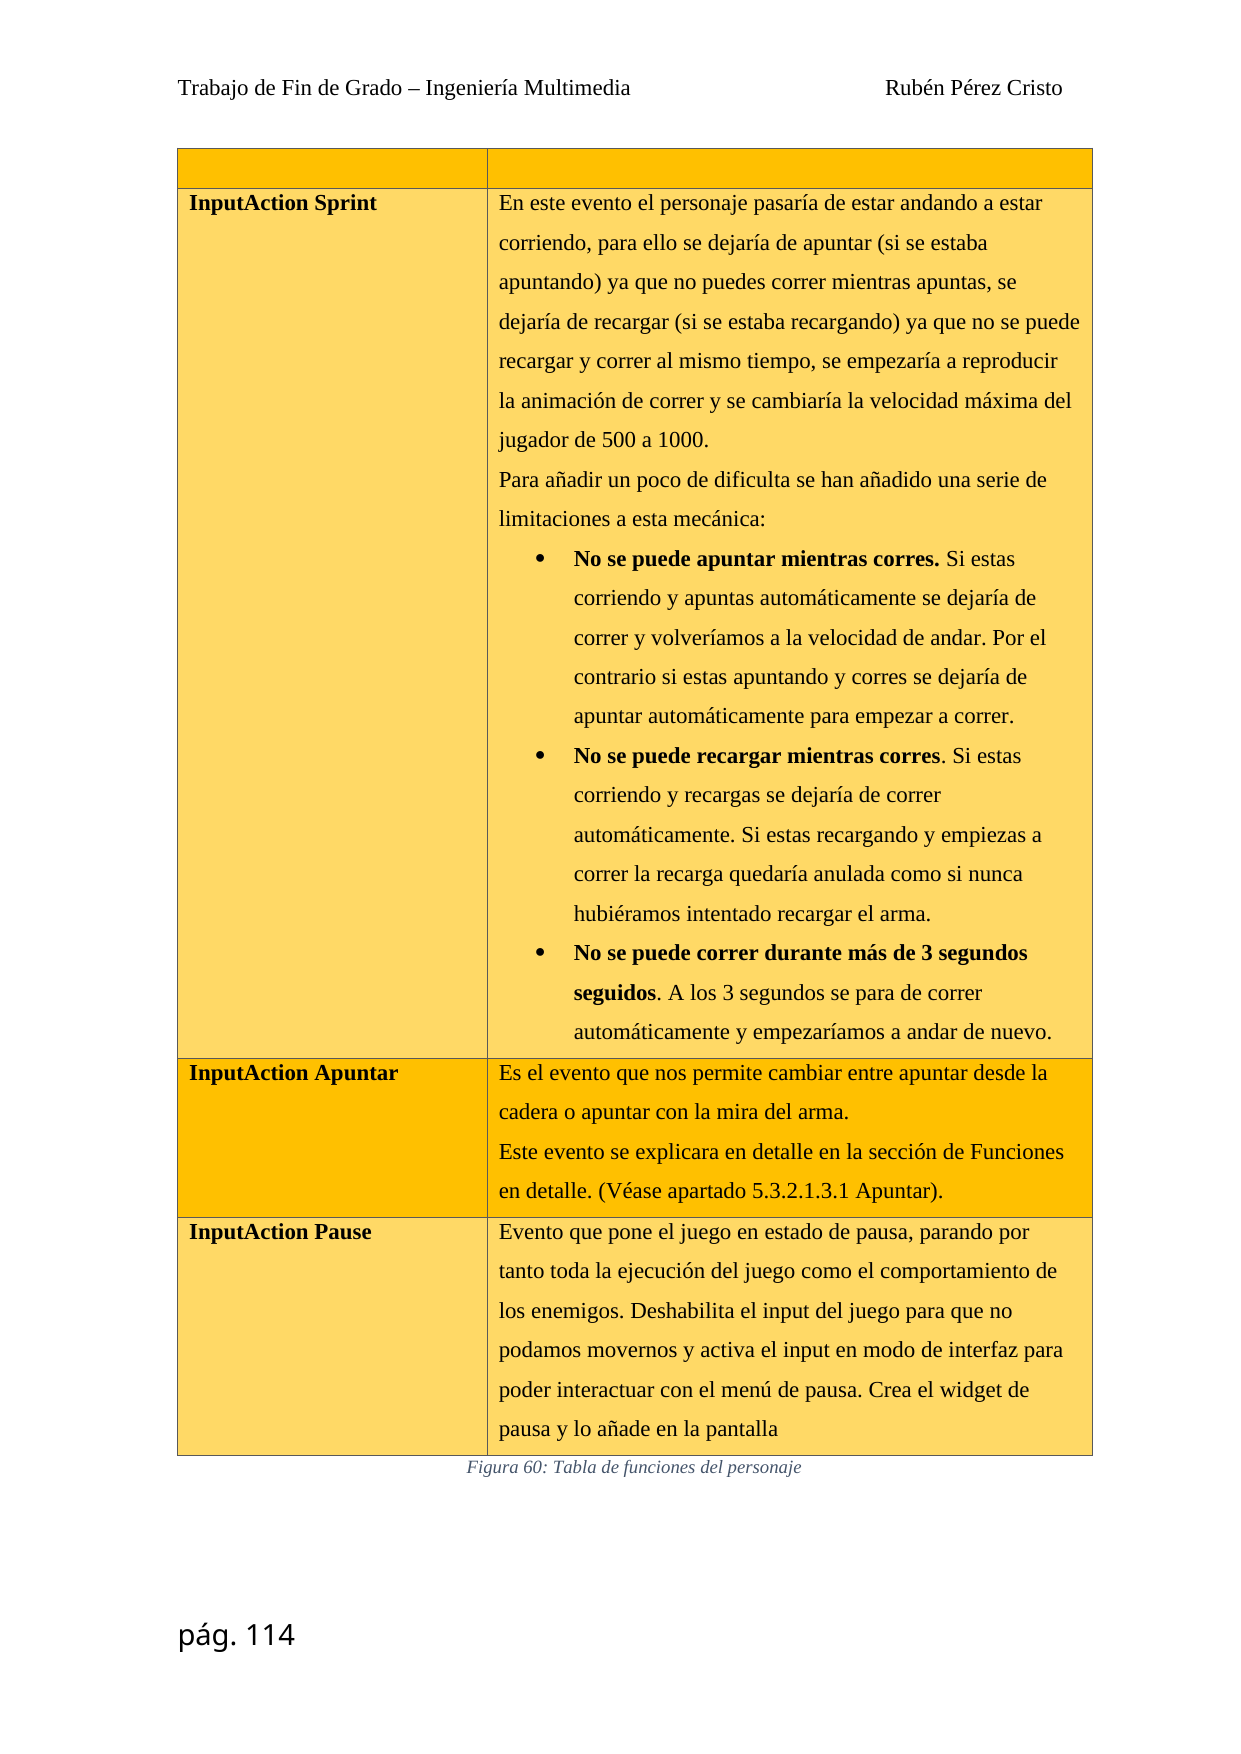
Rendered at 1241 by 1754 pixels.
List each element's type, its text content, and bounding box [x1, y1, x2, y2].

table_cell Evento que pone el juego en estado de pausa, parando por tanto toda la ejecución del juego como el comportamiento de los enemigos. Deshabilita el input del juego para que no podamos movernos y activa el input en modo de interfaz para poder interactuar con el menú de pausa. Crea el widget de pausa y lo añade en la pantalla [488, 1218, 1092, 1455]
table_cell Es el evento que nos permite cambiar entre apuntar desde la cadera o apuntar con la mira del arma. Este evento se explicara en detalle en la sección de Funciones en detalle. (Véase apartado 5.3.2.1.3.1 Apuntar). [488, 1059, 1092, 1217]
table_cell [178, 149, 487, 188]
table_cell InputAction Pause [178, 1218, 487, 1455]
text Figura 60: Tabla de funciones del personaje [177, 1456, 1092, 1477]
table_cell En este evento el personaje pasaría de estar andando a estar corriendo, para ello se dejaría de apuntar (si se estaba apuntando) ya que no puedes correr mientras apuntas, se dejaría de recargar (si se estaba recargando) ya que no se puede recargar y correr al mismo tiempo, se empezaría a reproducir la animación de correr y se cambiaría la velocidad máxima del jugador de 500 a 1000. Para añadir un poco de dificulta se han añadido una serie de limitaciones a esta mecánica: No se puede apuntar mientras corres. Si estas corriendo y apuntas automáticamente se dejaría de correr y volveríamos a la velocidad de andar. Por el contrario si estas apuntando y corres se dejaría de apuntar automáticamente para empezar a correr. No se puede recargar mientras corres. Si estas corriendo y recargas se dejaría de correr automáticamente. Si estas recargando y empiezas a correr la recarga quedaría anulada como si nunca hubiéramos intentado recargar el arma. No se puede correr durante más de 3 segundos seguidos. A los 3 segundos se para de correr automáticamente y empezaríamos a andar de nuevo. [488, 189, 1092, 1058]
table_cell InputAction Sprint [178, 189, 487, 1058]
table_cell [488, 149, 1092, 188]
table_cell InputAction Apuntar [178, 1059, 487, 1217]
